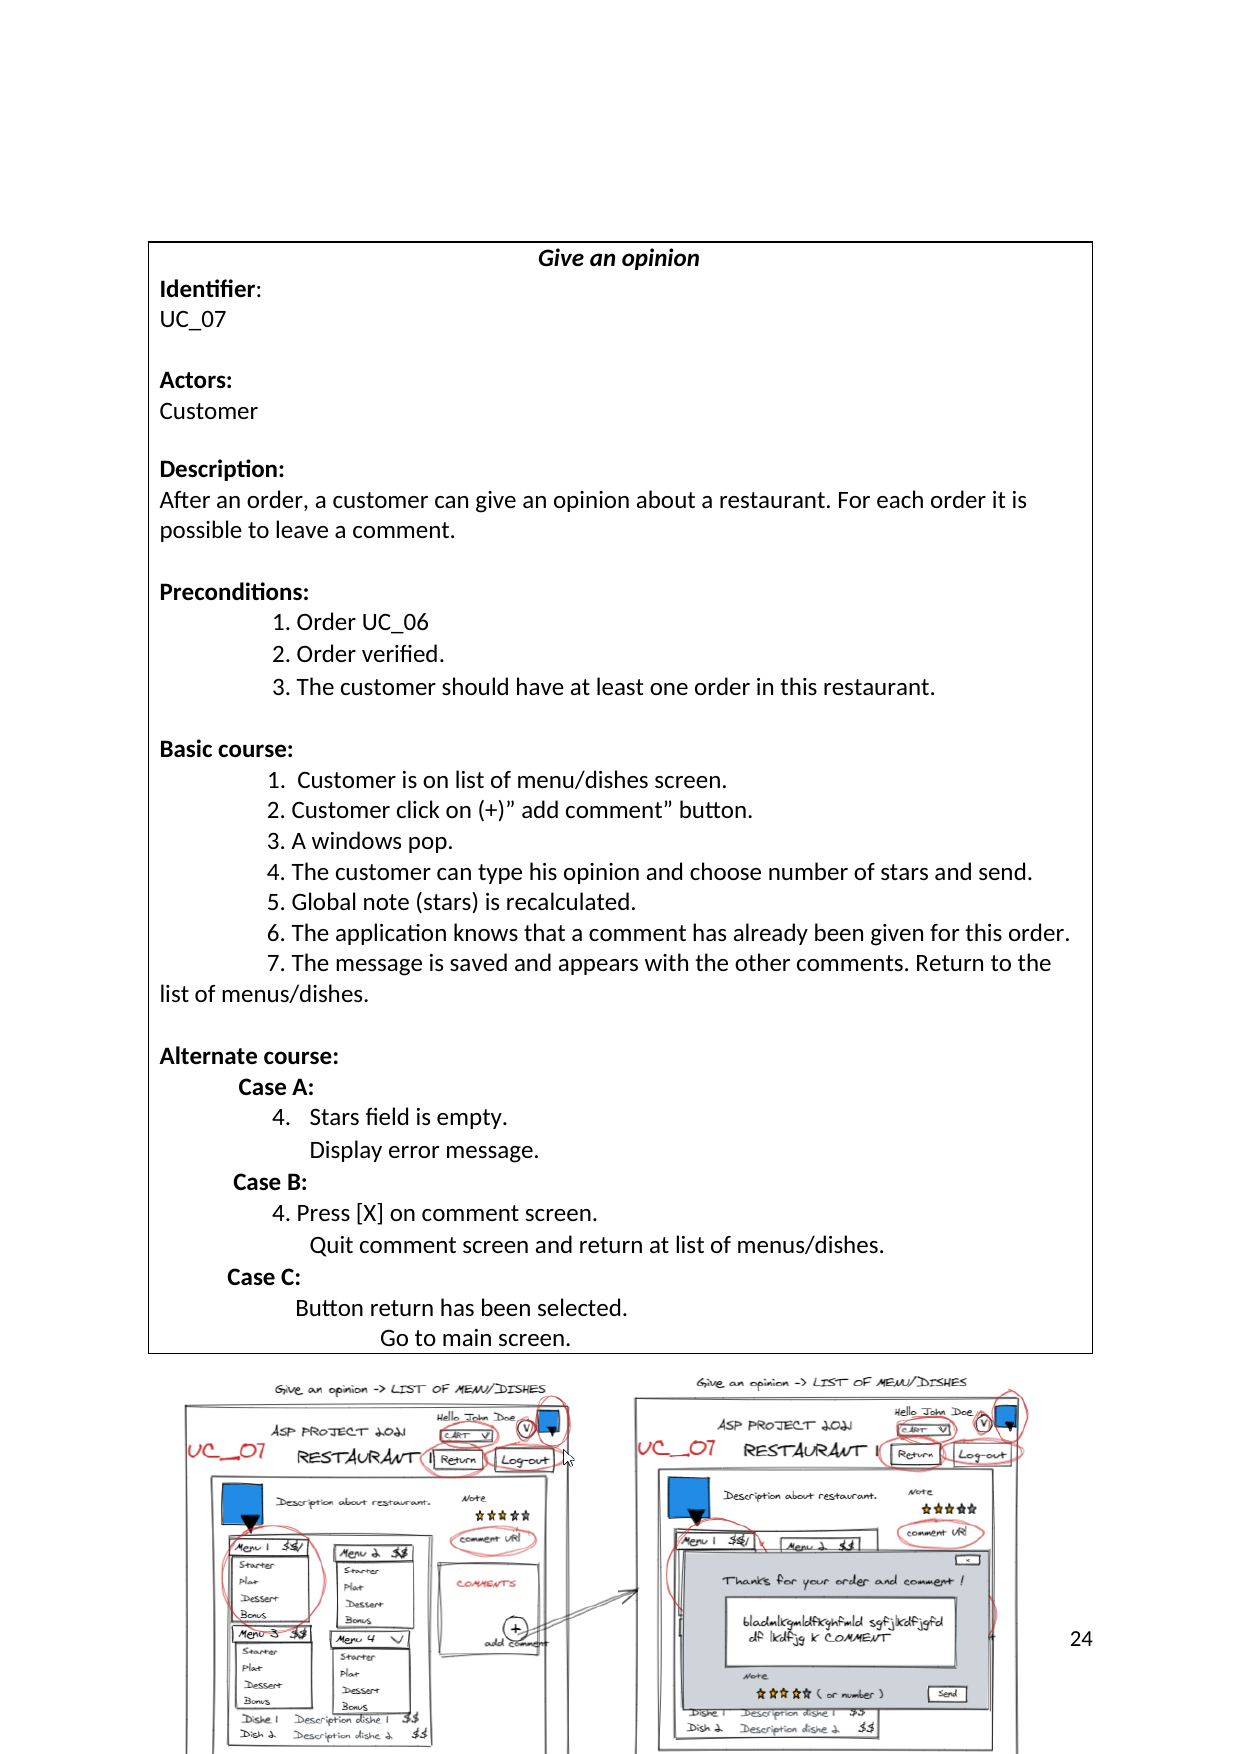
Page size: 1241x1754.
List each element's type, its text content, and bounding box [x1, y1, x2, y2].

table_header Give an opinion Identifier: UC_07 Actors: Customer Description: After an order, a customer can give an opinion about a restaurant. For each order it is possible to leave a comment. Preconditions: 1. Order UC_06 2. Order verified. 3. The customer should have at least one order in this restaurant. Basic course: 1. Customer is on list of menu/dishes screen. 2. Customer click on (+)” add comment” button. 3. A windows pop. 4. The customer can type his opinion and choose number of stars and send. 5. Global note (stars) is recalculated. 6. The application knows that a comment has already been given for this order. 7. The message is saved and appears with the other comments. Return to the list of menus/dishes. Alternate course: Case A: Stars field is empty. Display error message. Case B: 4. Press [X] on comment screen. Quit comment screen and return at list of menus/dishes. Case C: Button return has been selected. Go to main screen. [149, 243, 1092, 1353]
picture [160, 1362, 1080, 1754]
